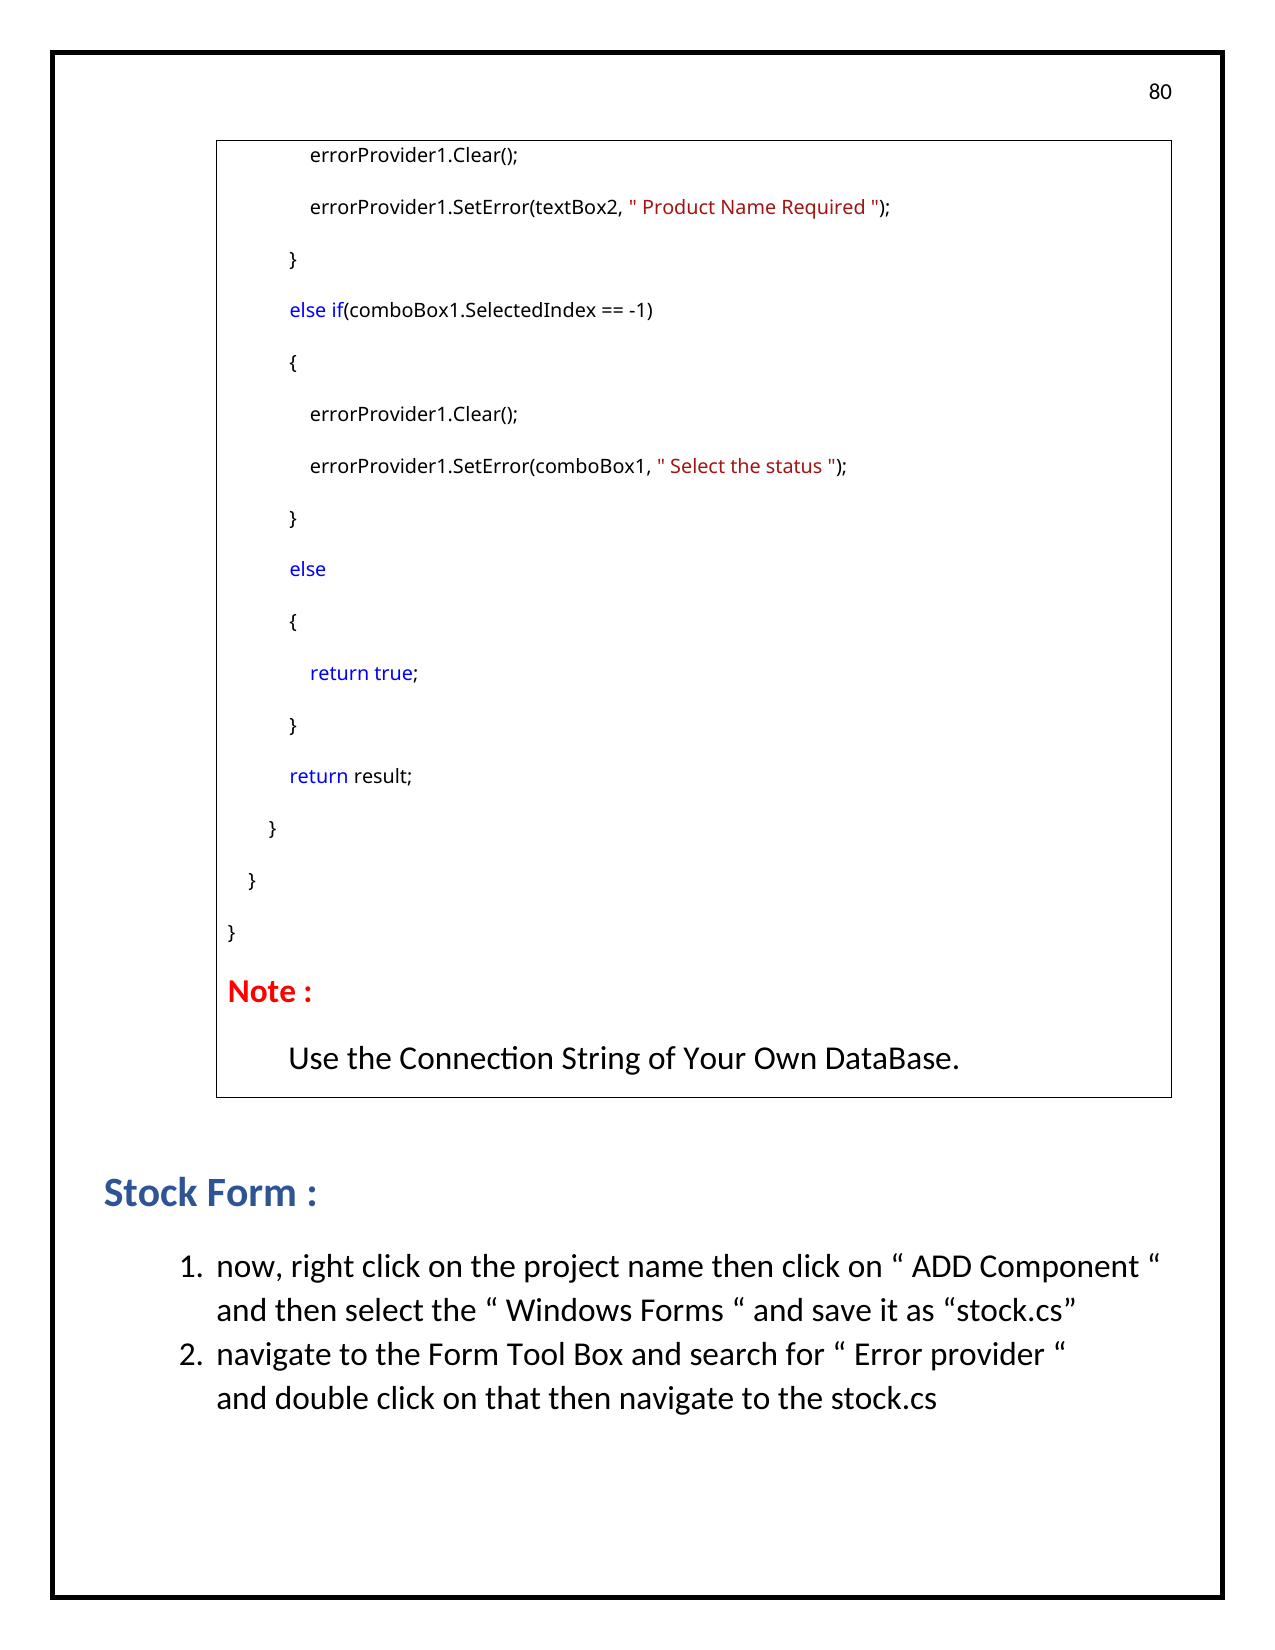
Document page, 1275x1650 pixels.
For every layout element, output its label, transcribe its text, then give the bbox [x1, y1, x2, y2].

text Stock Form : [103, 1166, 1172, 1216]
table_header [217, 141, 1171, 1097]
list and double click on that then navigate to the stock.cs [216, 1377, 1172, 1417]
list now, right click on the project name then click on “ ADD Component “ and then select the “ Windows Forms “ and save it as “stock.cs” [178, 1245, 1172, 1329]
list navigate to the Form Tool Box and search for “ Error provider “ [178, 1333, 1172, 1373]
